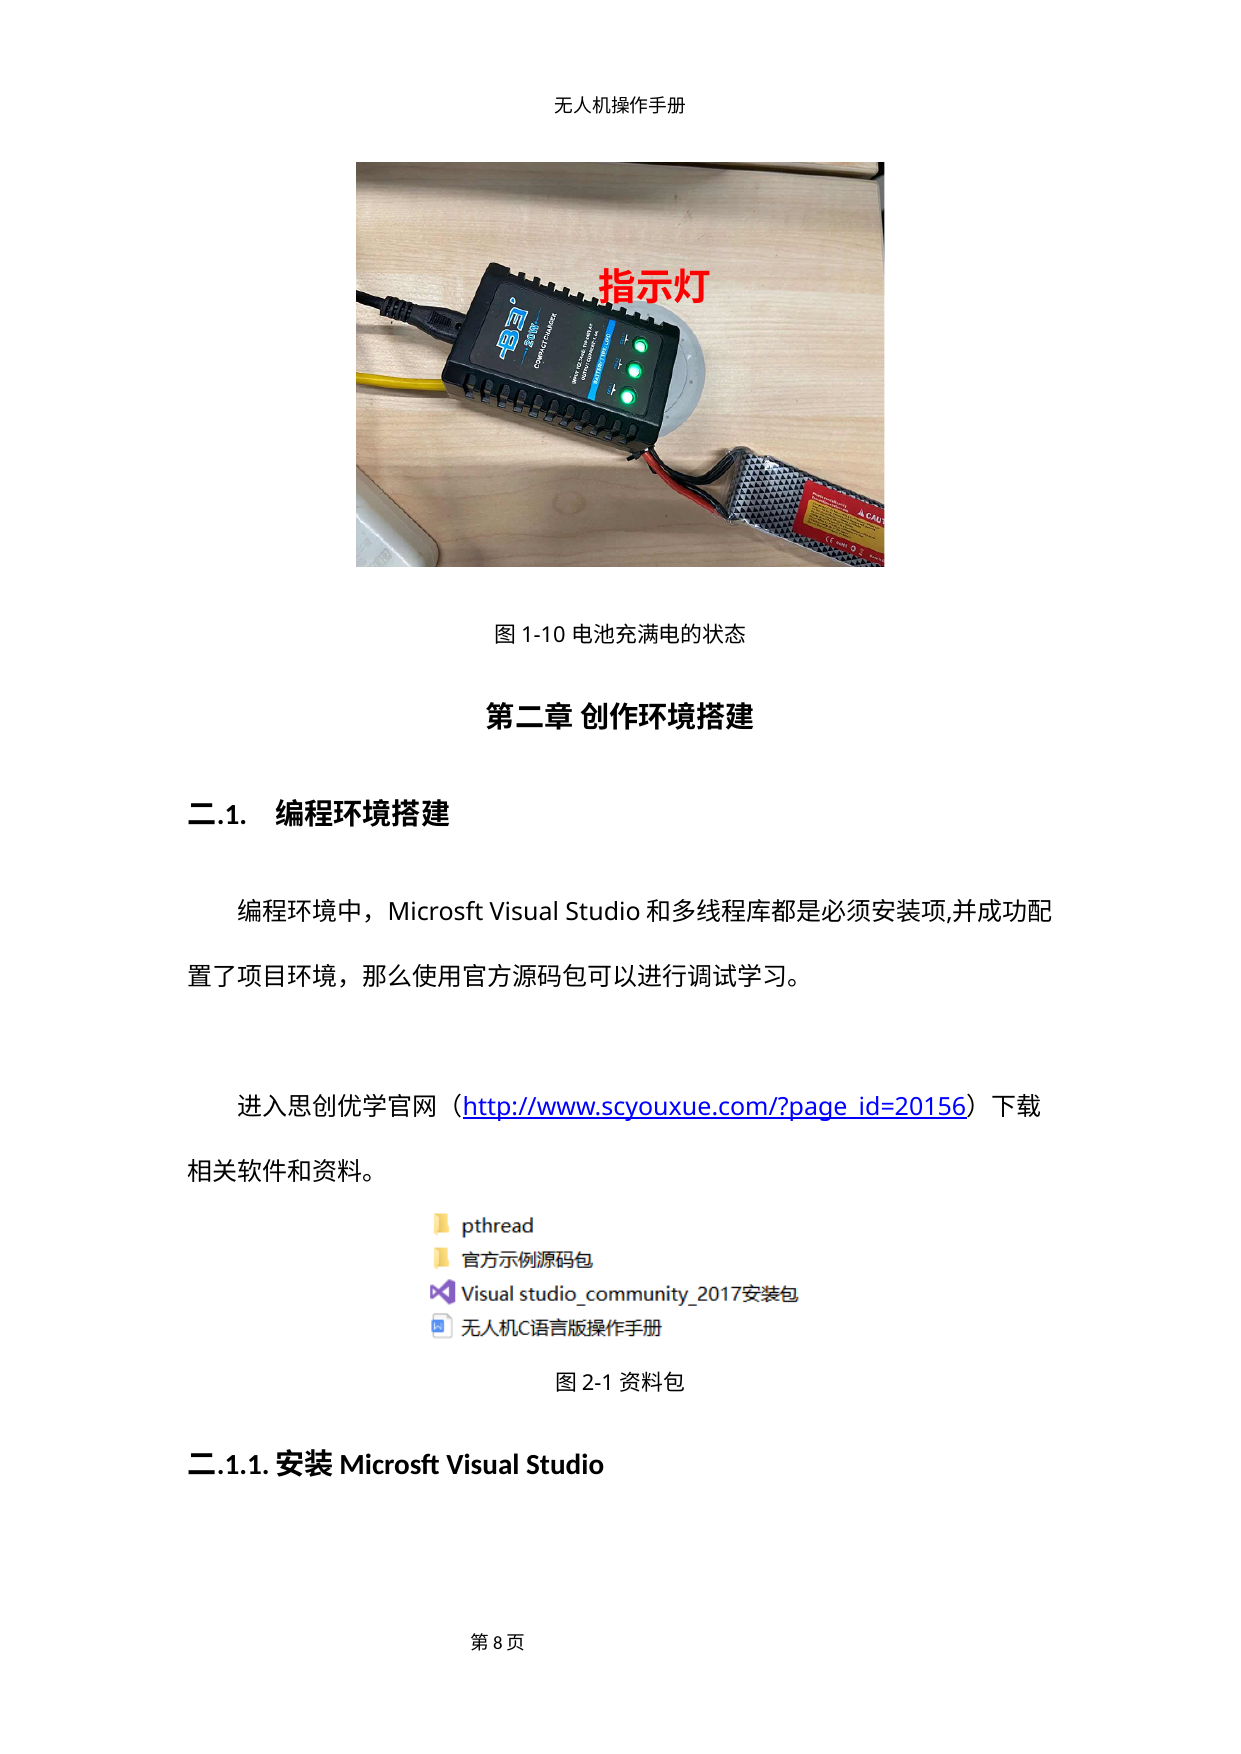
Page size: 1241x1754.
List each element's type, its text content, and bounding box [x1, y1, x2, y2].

text 图2-1 资料包 [187, 1364, 1053, 1397]
text 图 1-10 电池充满电的状态 [187, 617, 1053, 649]
text 进入思创优学官网（http://www.scyouxue.com/?page_id=20156）下载相关软件和资料。 [187, 1072, 1053, 1202]
picture [356, 162, 885, 567]
picture [419, 1202, 821, 1359]
list 安装Microsft Visual Studio [187, 1429, 1053, 1494]
list 编程环境搭建 [187, 779, 1053, 844]
text 编程环境中，Microsft Visual Studio和多线程库都是必须安装项,并成功配置了项目环境，那么使用官方源码包可以进行调试学习。 [187, 877, 1053, 1007]
list 创作环境搭建 [187, 682, 1053, 747]
